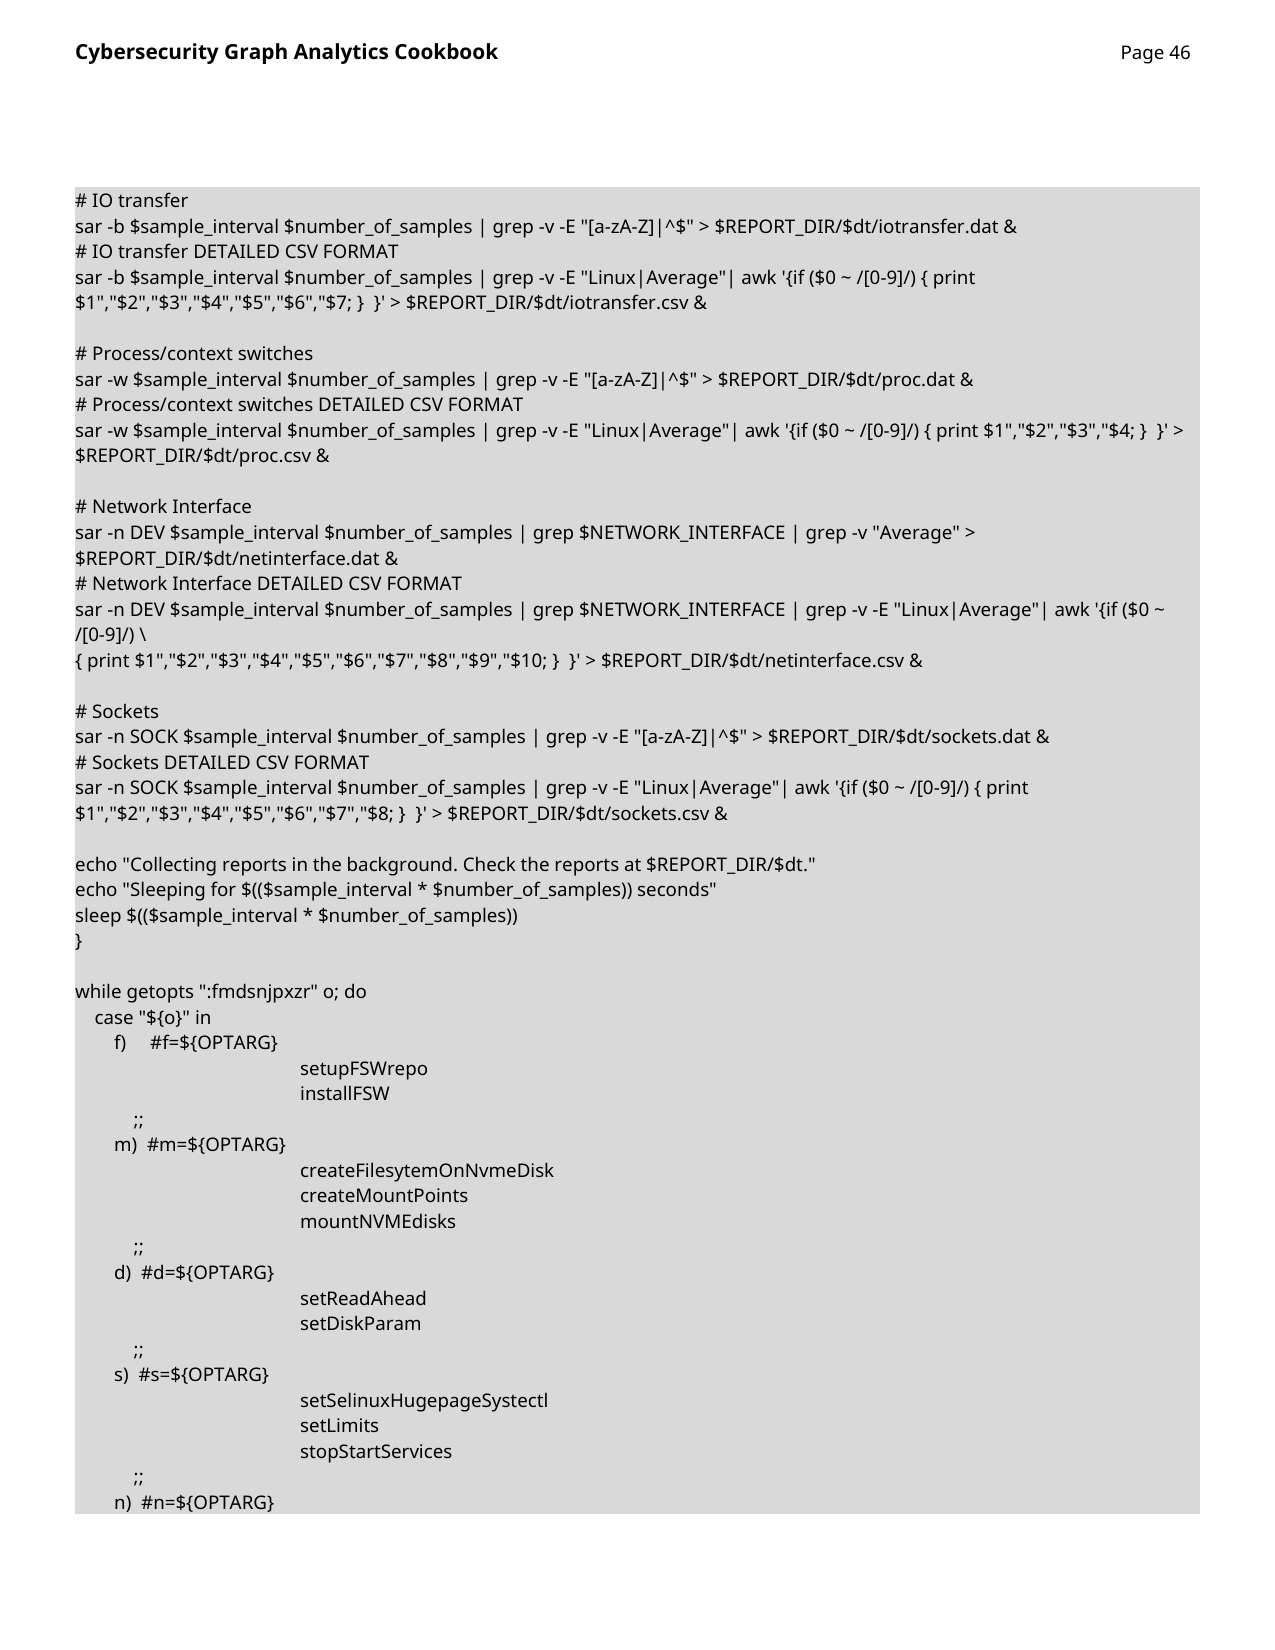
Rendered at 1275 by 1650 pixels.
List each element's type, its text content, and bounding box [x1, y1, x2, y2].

text # Process/context switches [75, 341, 1200, 366]
text { print $1","$2","$3","$4","$5","$6","$7","$8","$9","$10; } }' > $REPORT_DIR/$dt/netinterface.csv & [75, 647, 1200, 672]
text ;; [75, 1463, 1200, 1489]
text # Process/context switches DETAILED CSV FORMAT [75, 392, 1200, 417]
text # Sockets DETAILED CSV FORMAT [75, 749, 1200, 774]
text s) #s=${OPTARG} [75, 1361, 1200, 1387]
text sar -w $sample_interval $number_of_samples | grep -v -E "Linux|Average"| awk '{if ($0 ~ /[0-9]/) { print $1","$2","$3","$4; } }' > $REPORT_DIR/$dt/proc.csv & [75, 417, 1200, 468]
text echo "Collecting reports in the background. Check the reports at $REPORT_DIR/$dt." [75, 851, 1200, 877]
text f) #f=${OPTARG} [75, 1030, 1200, 1055]
text sar -b $sample_interval $number_of_samples | grep -v -E "Linux|Average"| awk '{if ($0 ~ /[0-9]/) { print $1","$2","$3","$4","$5","$6","$7; } }' > $REPORT_DIR/$dt/iotransfer.csv & [75, 264, 1200, 315]
text # Sockets [75, 698, 1200, 723]
text echo "Sleeping for $(($sample_interval * $number_of_samples)) seconds" [75, 877, 1200, 902]
text while getopts ":fmdsnjpxzr" o; do [75, 979, 1200, 1004]
text installFSW [75, 1081, 1200, 1106]
text n) #n=${OPTARG} [75, 1489, 1200, 1514]
text sleep $(($sample_interval * $number_of_samples)) [75, 902, 1200, 928]
text sar -n DEV $sample_interval $number_of_samples | grep $NETWORK_INTERFACE | grep -v "Average" > $REPORT_DIR/$dt/netinterface.dat & [75, 519, 1200, 570]
text setupFSWrepo [75, 1055, 1200, 1081]
text ;; [75, 1336, 1200, 1361]
text setSelinuxHugepageSystectl [75, 1387, 1200, 1412]
text createFilesytemOnNvmeDisk [75, 1157, 1200, 1183]
text d) #d=${OPTARG} [75, 1259, 1200, 1285]
text m) #m=${OPTARG} [75, 1132, 1200, 1157]
text sar -w $sample_interval $number_of_samples | grep -v -E "[a-zA-Z]|^$" > $REPORT_DIR/$dt/proc.dat & [75, 366, 1200, 392]
text setDiskParam [75, 1310, 1200, 1336]
text stopStartServices [75, 1438, 1200, 1463]
text } [75, 928, 1200, 953]
text ;; [75, 1234, 1200, 1259]
text case "${o}" in [75, 1004, 1200, 1030]
text setLimits [75, 1412, 1200, 1438]
text sar -n SOCK $sample_interval $number_of_samples | grep -v -E "[a-zA-Z]|^$" > $REPORT_DIR/$dt/sockets.dat & [75, 723, 1200, 749]
text # Network Interface [75, 494, 1200, 519]
text ;; [75, 1106, 1200, 1132]
text sar -b $sample_interval $number_of_samples | grep -v -E "[a-zA-Z]|^$" > $REPORT_DIR/$dt/iotransfer.dat & [75, 213, 1200, 238]
text sar -n DEV $sample_interval $number_of_samples | grep $NETWORK_INTERFACE | grep -v -E "Linux|Average"| awk '{if ($0 ~ /[0-9]/) \ [75, 596, 1200, 647]
text sar -n SOCK $sample_interval $number_of_samples | grep -v -E "Linux|Average"| awk '{if ($0 ~ /[0-9]/) { print $1","$2","$3","$4","$5","$6","$7","$8; } }' > $REPORT_DIR/$dt/sockets.csv & [75, 774, 1200, 826]
text # IO transfer DETAILED CSV FORMAT [75, 238, 1200, 264]
text mountNVMEdisks [75, 1208, 1200, 1234]
text # IO transfer [75, 187, 1200, 213]
text createMountPoints [75, 1183, 1200, 1208]
text # Network Interface DETAILED CSV FORMAT [75, 570, 1200, 596]
text setReadAhead [75, 1285, 1200, 1310]
